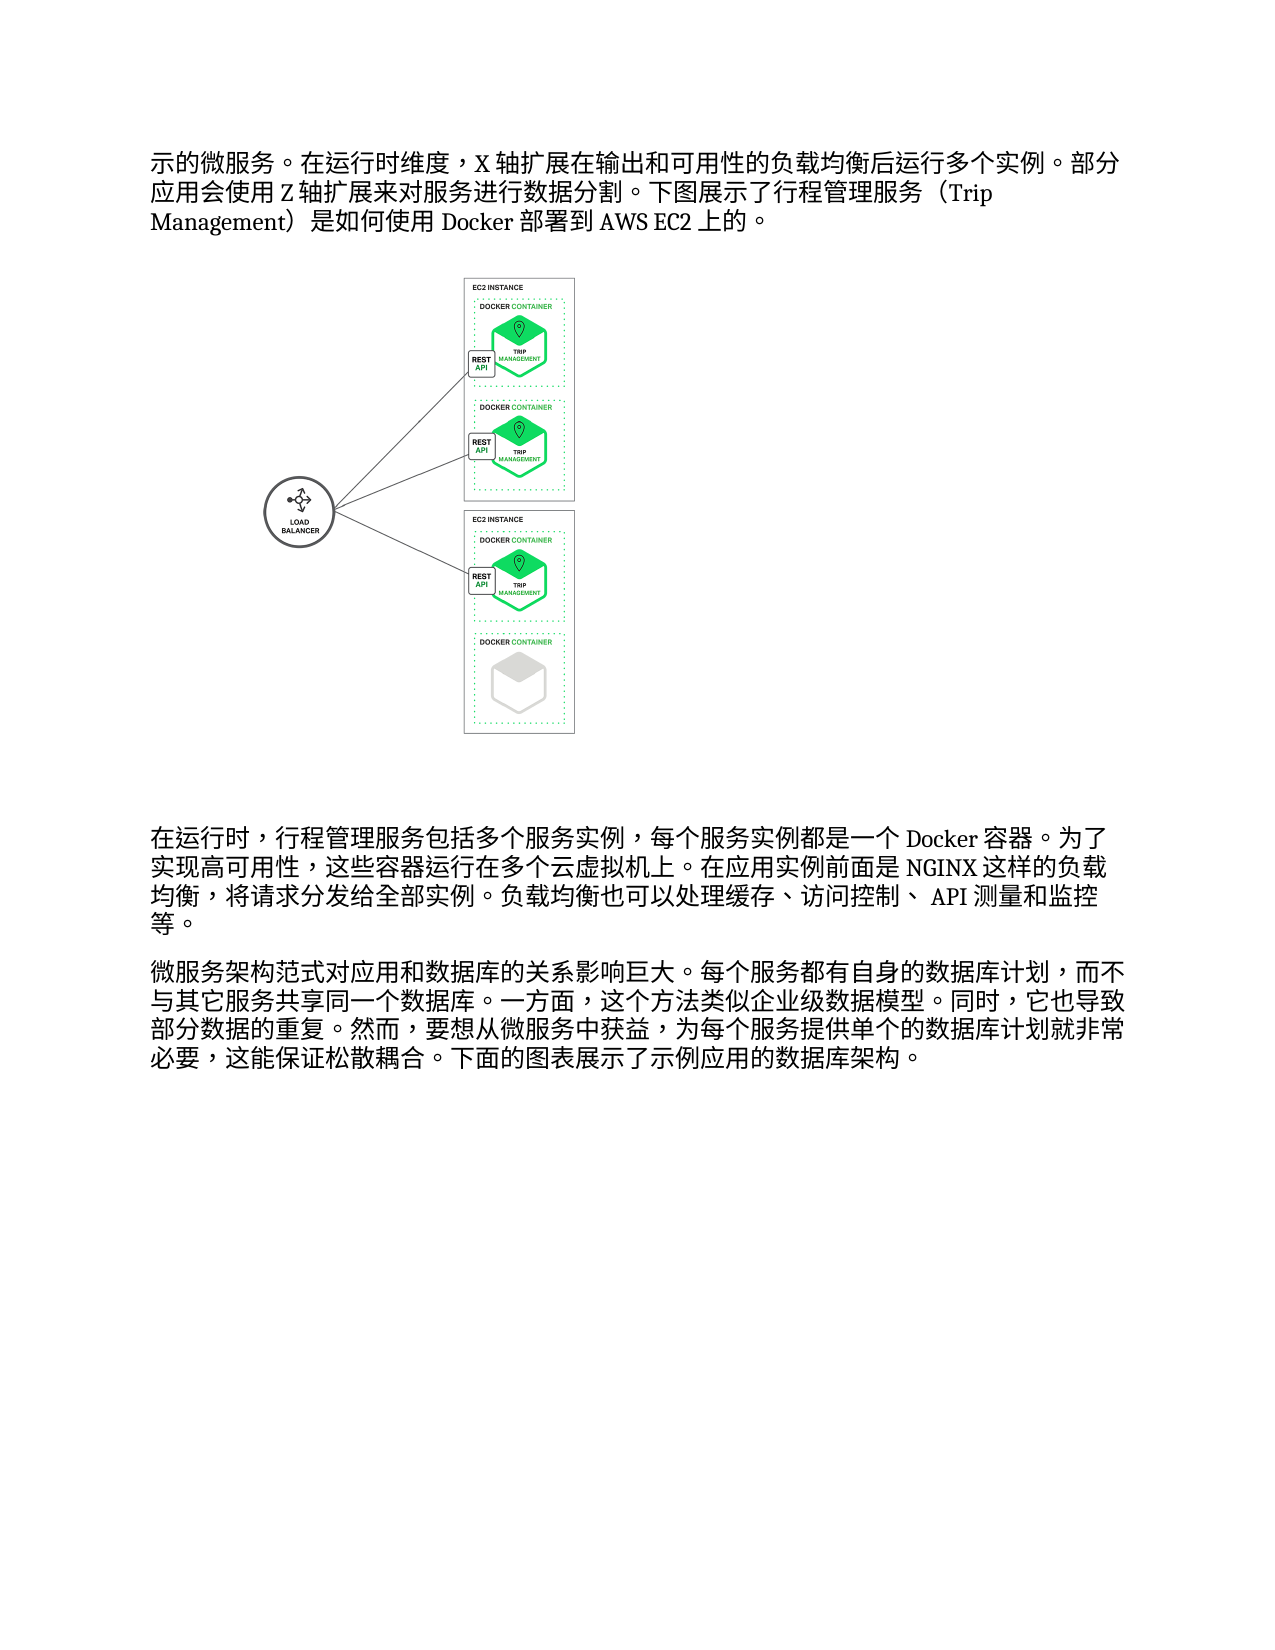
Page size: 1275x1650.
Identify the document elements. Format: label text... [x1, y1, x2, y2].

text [150, 150, 1125, 236]
text 微服务架构范式对应用和数据库的关系影响巨大。每个服务都有自身的数据库计划，而不与其它服务共享同一个数据库。一方面，这个方法类似企业级数据模型。同时，它也导致部分数据的重复。然而，要想从微服务中获益，为每个服务提供单个的数据库计划就非常必要，这能保证松散耦合。下面的图表展示了示例应用的数据库架构。 [150, 959, 1125, 1074]
text 在运行时，行程管理服务包括多个服务实例，每个服务实例都是一个 Docker 容器。为了实现高可用性，这些容器运行在多个云虚拟机上。在应用实例前面是 NGINX 这样的负载均衡，将请求分发给全部实例。负载均衡也可以处理缓存、访问控制、 API 测量和监控等。 [150, 825, 1125, 940]
picture [168, 255, 671, 757]
